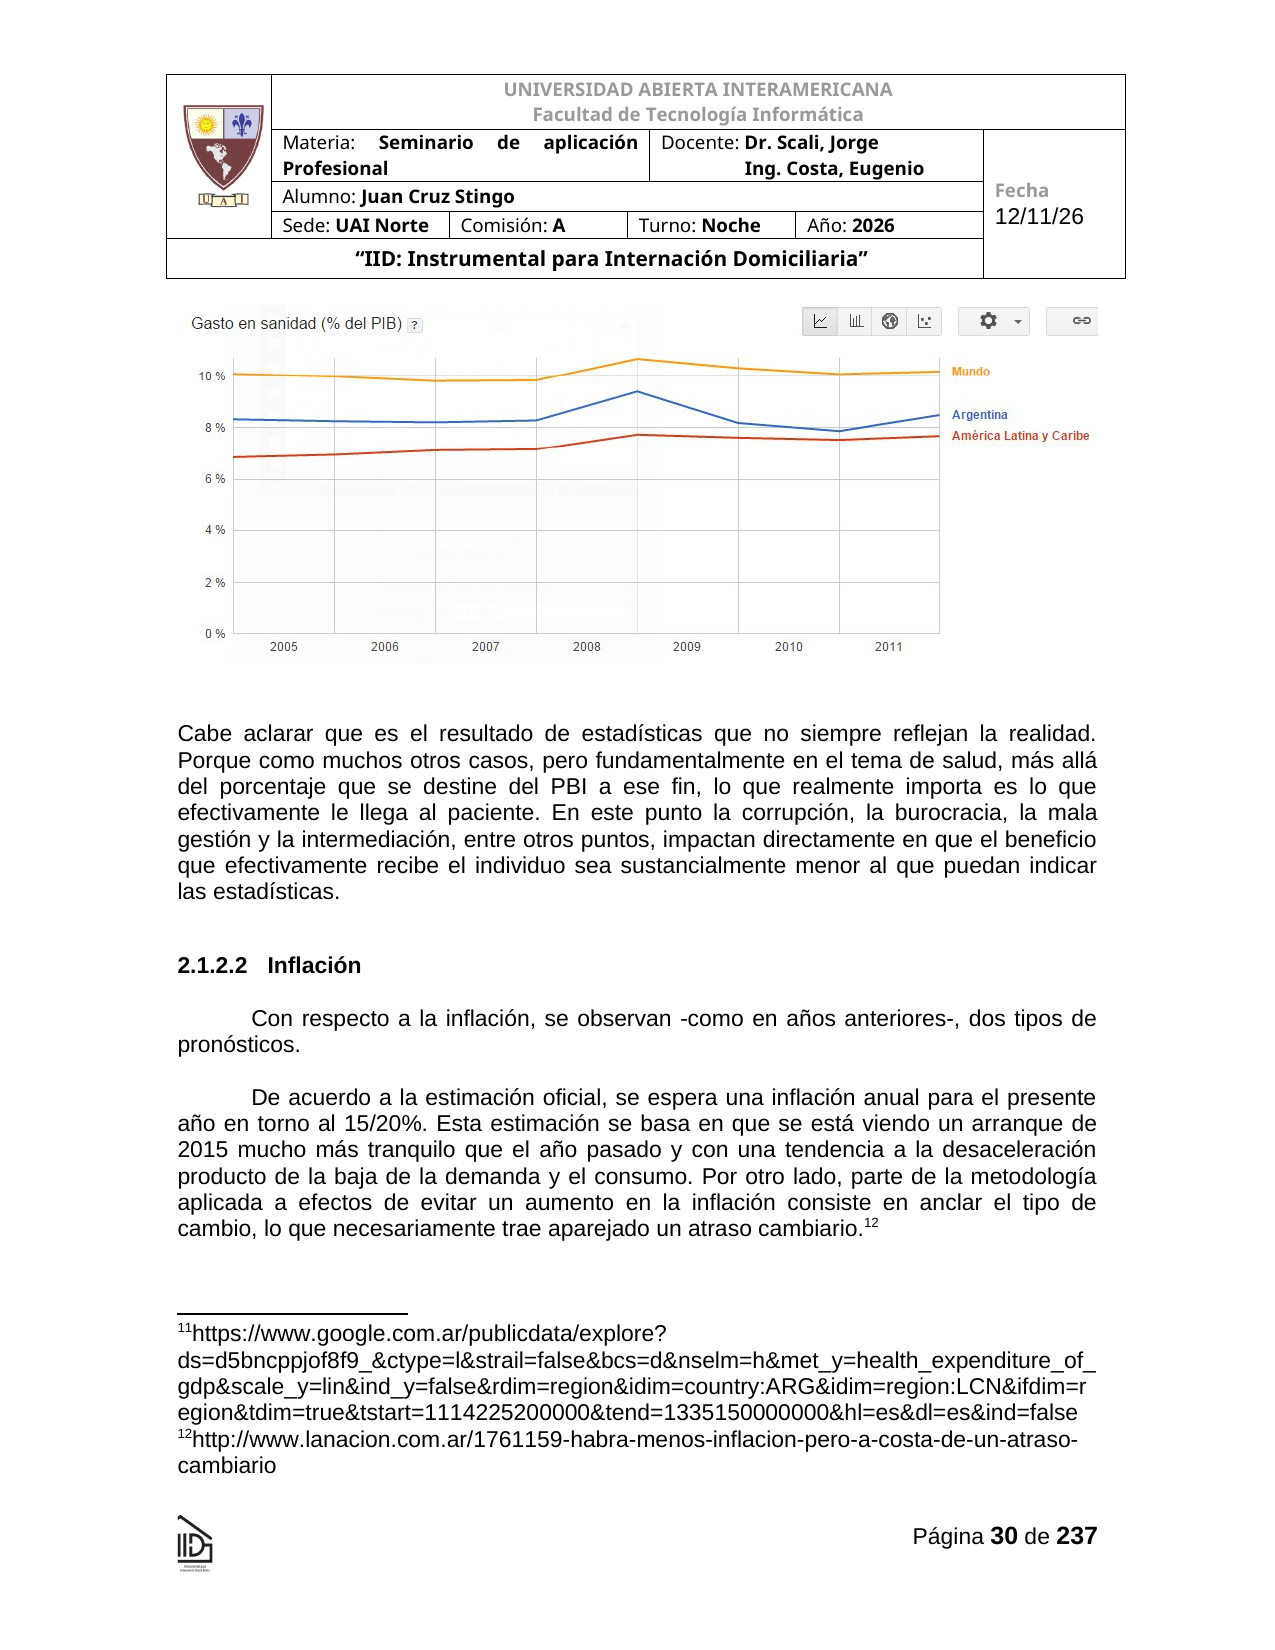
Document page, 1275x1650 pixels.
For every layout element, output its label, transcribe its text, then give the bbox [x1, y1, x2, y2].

picture [272, 97, 283, 129]
text Con respecto a la inflación, se observan -como en años anteriores-, dos tipos de pronósticos. [177, 1004, 1098, 1057]
picture [272, 182, 283, 211]
subtitle Inflación [177, 952, 1098, 978]
picture [272, 130, 283, 181]
text Cabe aclarar que es el resultado de estadísticas que no siempre reflejan la realidad. Porque como muchos otros casos, pero fundamentalmente en el tema de salud, más allá del porcentaje que se destine del PBI a ese fin, lo que realmente importa es lo que efectivamente le llega al paciente. En este punto la corrupción, la burocracia, la mala gestión y la intermediación, entre otros puntos, impactan directamente en que el beneficio que efectivamente recibe el individuo sea sustancialmente menor al que puedan indicar las estadísticas. [177, 720, 1098, 905]
picture [165, 1508, 225, 1585]
picture [177, 305, 1099, 663]
text De acuerdo a la estimación oficial, se espera una inflación anual para el presente año en torno al 15/20%. Esta estimación se basa en que se está viendo un arranque de 2015 mucho más tranquilo que el año pasado y con una tendencia a la desaceleración producto de la baja de la demanda y el consumo. Por otro lado, parte de la metodología aplicada a efectos de evitar un aumento en la inflación consiste en anclar el tipo de cambio, lo que necesariamente trae aparejado un atraso cambiario. [177, 1084, 1098, 1242]
picture [167, 97, 271, 211]
